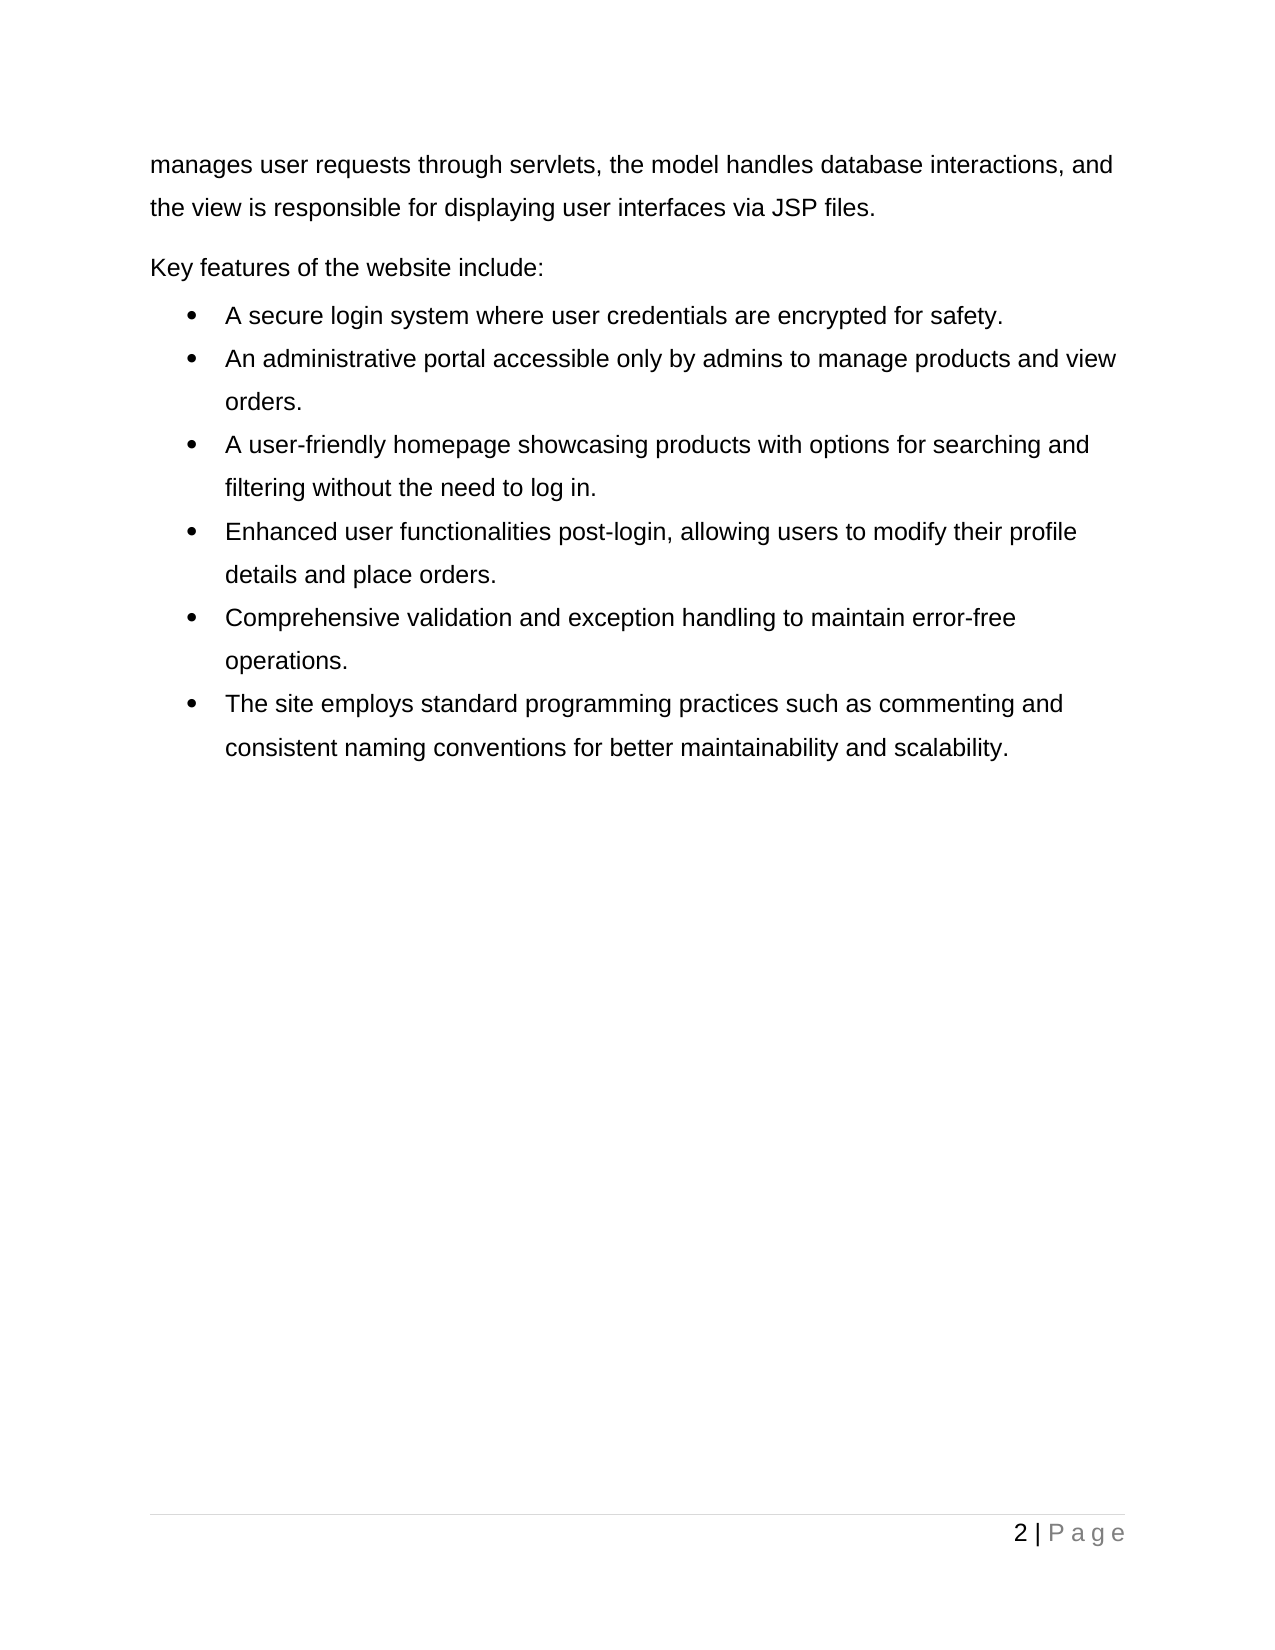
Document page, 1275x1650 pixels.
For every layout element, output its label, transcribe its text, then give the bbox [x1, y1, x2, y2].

text Key features of the website include: [150, 253, 1125, 282]
list The site employs standard programming practices such as commenting and consistent naming conventions for better maintainability and scalability. [187, 689, 1125, 761]
list Comprehensive validation and exception handling to maintain error-free operations. [187, 603, 1125, 675]
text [150, 150, 1125, 222]
list A secure login system where user credentials are encrypted for safety. [187, 301, 1125, 329]
list An administrative portal accessible only by admins to manage products and view orders. [187, 344, 1125, 416]
list Enhanced user functionalities post-login, allowing users to modify their profile details and place orders. [187, 517, 1125, 588]
list A user-friendly homepage showcasing products with options for searching and filtering without the need to log in. [187, 430, 1125, 502]
